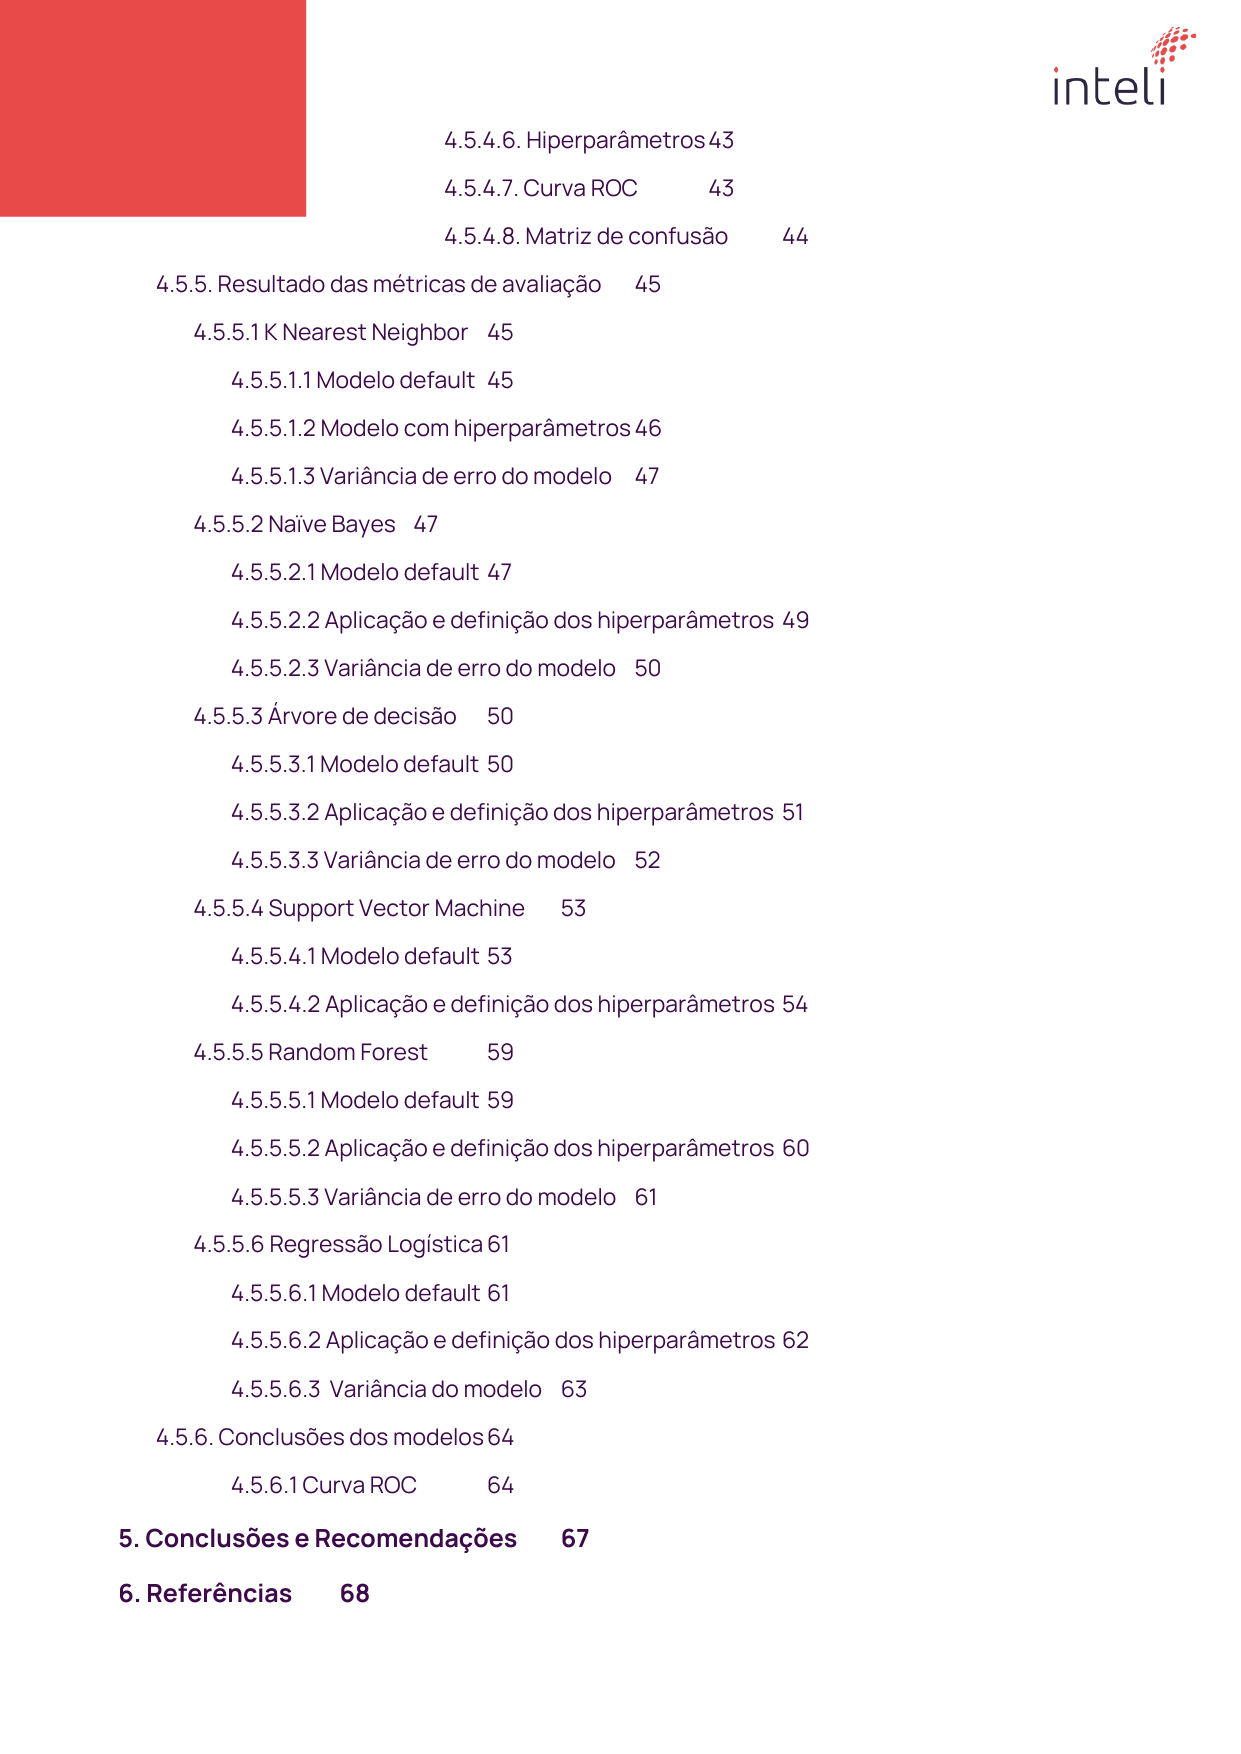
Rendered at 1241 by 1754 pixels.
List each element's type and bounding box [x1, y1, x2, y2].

picture [0, 0, 307, 217]
picture [1054, 27, 1197, 105]
